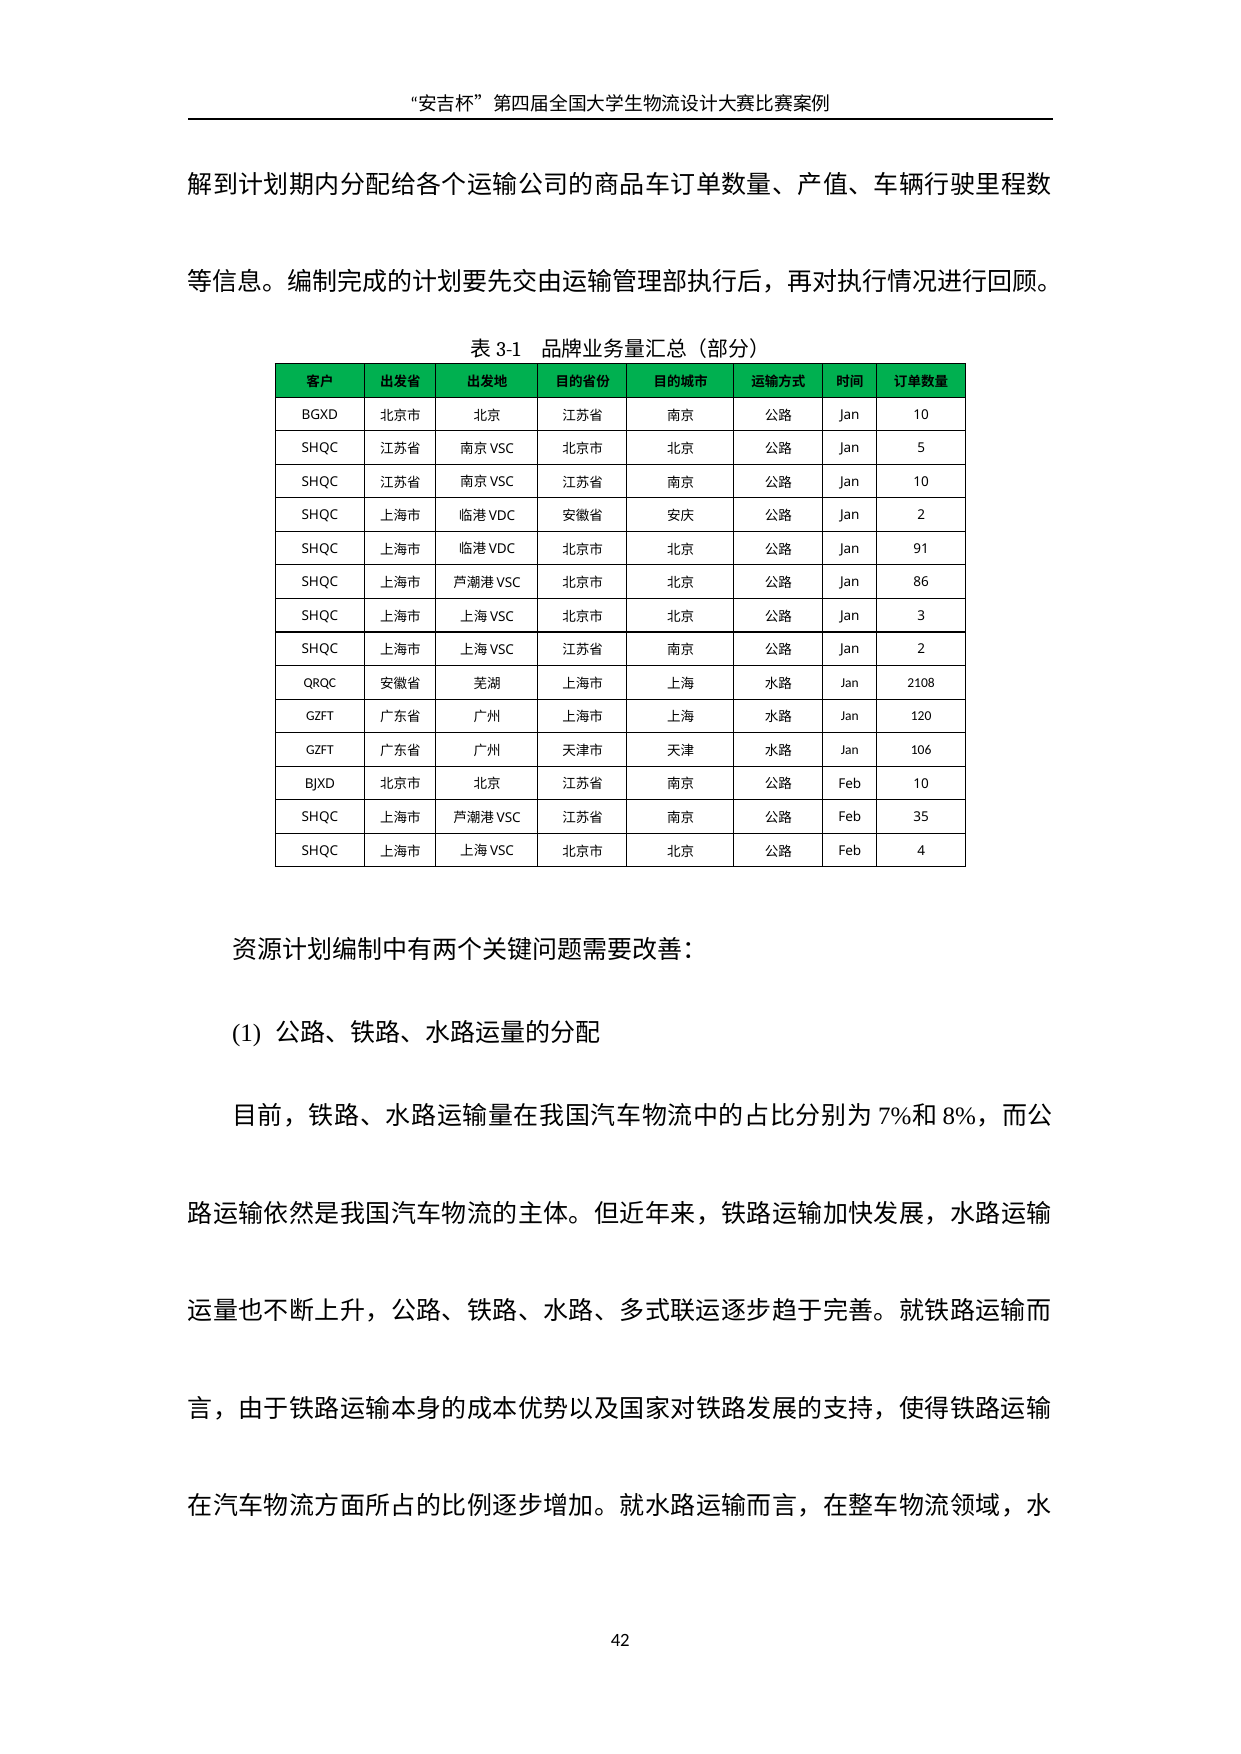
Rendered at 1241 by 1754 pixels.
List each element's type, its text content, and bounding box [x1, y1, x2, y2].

table_cell 北京市 [365, 767, 435, 799]
table_cell 10 [877, 398, 965, 430]
table_cell 南京 [627, 398, 733, 430]
table_cell 4 [877, 834, 965, 866]
table_cell 南京VSC [436, 465, 537, 497]
table_header 订单数量 [877, 364, 965, 397]
table_cell Feb [823, 834, 876, 866]
table_cell 公路 [734, 800, 822, 833]
table_cell SHQC [276, 565, 364, 598]
table_cell Jan [823, 666, 876, 698]
table_cell 江苏省 [365, 465, 435, 497]
table_cell 芦潮港VSC [436, 565, 537, 598]
table_cell 安徽省 [538, 498, 626, 531]
table_cell Feb [823, 800, 876, 833]
table_cell 广州 [436, 700, 537, 732]
table_cell 芜湖 [436, 666, 537, 698]
table_cell Jan [823, 465, 876, 497]
table_cell 3 [877, 599, 965, 631]
table_cell SHQC [276, 498, 364, 531]
table_cell 10 [877, 767, 965, 799]
table_cell 2108 [877, 666, 965, 698]
table_cell 北京市 [538, 431, 626, 464]
table_cell 91 [877, 532, 965, 564]
table_cell 北京市 [538, 599, 626, 631]
table_cell 江苏省 [538, 398, 626, 430]
table_cell Jan [823, 498, 876, 531]
table_cell 江苏省 [538, 633, 626, 665]
table_cell 上海市 [538, 666, 626, 698]
table_cell 上海市 [365, 532, 435, 564]
table_cell 公路 [734, 398, 822, 430]
table_cell SHQC [276, 633, 364, 665]
table_cell 上海市 [365, 800, 435, 833]
table_cell 江苏省 [538, 767, 626, 799]
table_cell 广州 [436, 733, 537, 766]
table_cell 上海 [627, 700, 733, 732]
table_cell 上海市 [365, 834, 435, 866]
text 资源计划编制中有两个关键问题需要改善： [187, 915, 1053, 980]
table_cell 北京 [627, 834, 733, 866]
table_cell 5 [877, 431, 965, 464]
table_cell BGXD [276, 398, 364, 430]
table_cell SHQC [276, 532, 364, 564]
table_cell 120 [877, 700, 965, 732]
table_cell 上海市 [365, 599, 435, 631]
table_cell SHQC [276, 834, 364, 866]
table_cell 临港VDC [436, 532, 537, 564]
table_cell 公路 [734, 565, 822, 598]
table_cell 江苏省 [538, 465, 626, 497]
table_cell 北京 [436, 398, 537, 430]
table_cell 北京 [436, 767, 537, 799]
table_cell BJXD [276, 767, 364, 799]
table_cell 10 [877, 465, 965, 497]
table_cell 上海市 [538, 700, 626, 732]
table_cell 公路 [734, 465, 822, 497]
table_cell 35 [877, 800, 965, 833]
table_cell QRQC [276, 666, 364, 698]
table_cell 安庆 [627, 498, 733, 531]
table_cell Jan [823, 733, 876, 766]
table_cell 北京 [627, 532, 733, 564]
table_cell 公路 [734, 431, 822, 464]
table_cell Jan [823, 599, 876, 631]
table_cell 上海 [627, 666, 733, 698]
table_cell 2 [877, 498, 965, 531]
table_cell 江苏省 [365, 431, 435, 464]
list 公路、铁路、水路运量的分配 [187, 998, 1053, 1063]
table_cell Jan [823, 398, 876, 430]
table_cell 2 [877, 633, 965, 665]
table_cell 南京 [627, 767, 733, 799]
table_cell 北京 [627, 599, 733, 631]
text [187, 1081, 1053, 1536]
table_cell 水路 [734, 700, 822, 732]
table_cell 上海VSC [436, 599, 537, 631]
table_cell 北京 [627, 565, 733, 598]
table_cell 临港VDC [436, 498, 537, 531]
table_cell 芦潮港VSC [436, 800, 537, 833]
table_cell 天津市 [538, 733, 626, 766]
table_cell 86 [877, 565, 965, 598]
table_cell 水路 [734, 733, 822, 766]
table_cell 天津 [627, 733, 733, 766]
table_cell 公路 [734, 599, 822, 631]
table_cell 江苏省 [538, 800, 626, 833]
table_cell 上海市 [365, 633, 435, 665]
table_header 时间 [823, 364, 876, 397]
table_cell 北京市 [538, 532, 626, 564]
table_cell 北京市 [538, 834, 626, 866]
table_cell 南京 [627, 800, 733, 833]
table_header 目的省份 [538, 364, 626, 397]
table_cell 公路 [734, 633, 822, 665]
table_cell 上海市 [365, 498, 435, 531]
table_cell 北京市 [538, 565, 626, 598]
table_cell 安徽省 [365, 666, 435, 698]
table_cell 广东省 [365, 700, 435, 732]
table_cell Jan [823, 532, 876, 564]
table_cell 南京 [627, 633, 733, 665]
table_cell Feb [823, 767, 876, 799]
table_cell 南京VSC [436, 431, 537, 464]
table_cell 北京 [627, 431, 733, 464]
table_cell SHQC [276, 465, 364, 497]
table_cell Jan [823, 700, 876, 732]
table_cell SHQC [276, 599, 364, 631]
table_cell Jan [823, 431, 876, 464]
table_header 客户 [276, 364, 364, 397]
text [187, 150, 1053, 312]
table_cell Jan [823, 565, 876, 598]
table_header 出发省 [365, 364, 435, 397]
table_cell GZFT [276, 733, 364, 766]
table_cell 公路 [734, 834, 822, 866]
table_cell 公路 [734, 767, 822, 799]
table_cell 北京市 [365, 398, 435, 430]
table_cell 广东省 [365, 733, 435, 766]
table_cell 公路 [734, 498, 822, 531]
table_header 出发地 [436, 364, 537, 397]
table_cell SHQC [276, 800, 364, 833]
table_cell 上海VSC [436, 834, 537, 866]
table_cell 公路 [734, 532, 822, 564]
table_cell Jan [823, 633, 876, 665]
table_cell 南京 [627, 465, 733, 497]
table_cell SHQC [276, 431, 364, 464]
table_cell 106 [877, 733, 965, 766]
text 表 3-1 品牌业务量汇总（部分） [187, 331, 1053, 363]
table_header 运输方式 [734, 364, 822, 397]
table_cell 上海VSC [436, 633, 537, 665]
table_header 目的城市 [627, 364, 733, 397]
table_cell 上海市 [365, 565, 435, 598]
table_cell GZFT [276, 700, 364, 732]
table_cell 水路 [734, 666, 822, 698]
